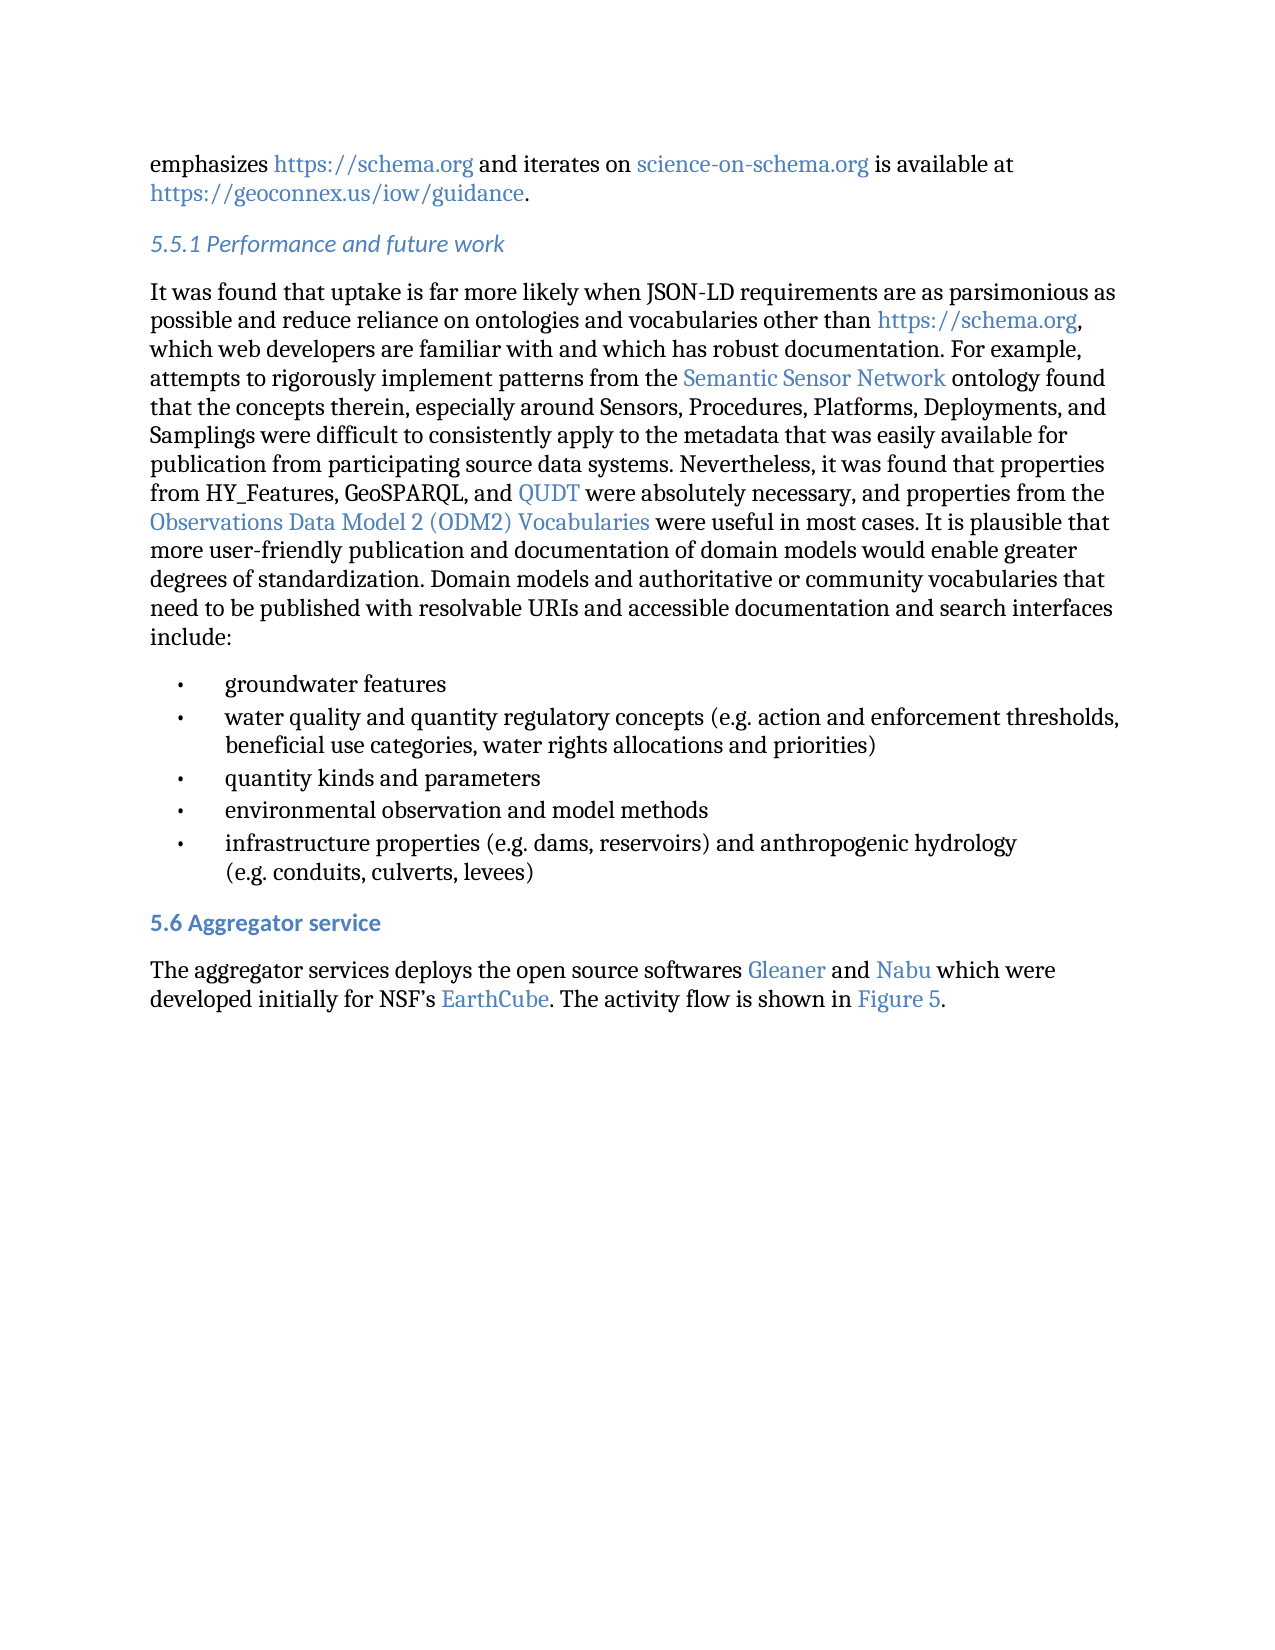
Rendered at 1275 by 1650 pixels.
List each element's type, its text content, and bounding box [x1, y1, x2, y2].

subtitle 5.6 Aggregator service [150, 907, 1125, 938]
list quantity kinds and parameters [175, 764, 1125, 793]
list infrastructure properties (e.g. dams, reservoirs) and anthropogenic hydrology (e.g. conduits, culverts, levees) [175, 829, 1125, 886]
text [150, 150, 1125, 207]
subtitle 5.5.1 Performance and future work [150, 228, 1125, 259]
text It was found that uptake is far more likely when JSON-LD requirements are as parsimonious as possible and reduce reliance on ontologies and vocabularies other than https://schema.org, which web developers are familiar with and which has robust documentation. For example, attempts to rigorously implement patterns from the Semantic Sensor Network ontology found that the concepts therein, especially around Sensors, Procedures, Platforms, Deployments, and Samplings were difficult to consistently apply to the metadata that was easily available for publication from participating source data systems. Nevertheless, it was found that properties from HY_Features, GeoSPARQL, and QUDT were absolutely necessary, and properties from the Observations Data Model 2 (ODM2) Vocabularies were useful in most cases. It is plausible that more user-friendly publication and documentation of domain models would enable greater degrees of standardization. Domain models and authoritative or community vocabularies that need to be published with resolvable URIs and accessible documentation and search interfaces include: [150, 278, 1125, 651]
list water quality and quantity regulatory concepts (e.g. action and enforcement thresholds, beneficial use categories, water rights allocations and priorities) [175, 703, 1125, 760]
list environmental observation and model methods [175, 796, 1125, 825]
list groundwater features [175, 670, 1125, 699]
text The aggregator services deploys the open source softwares Gleaner and Nabu which were developed initially for NSF’s EarthCube. The activity flow is shown in Figure 5. [150, 956, 1125, 1014]
